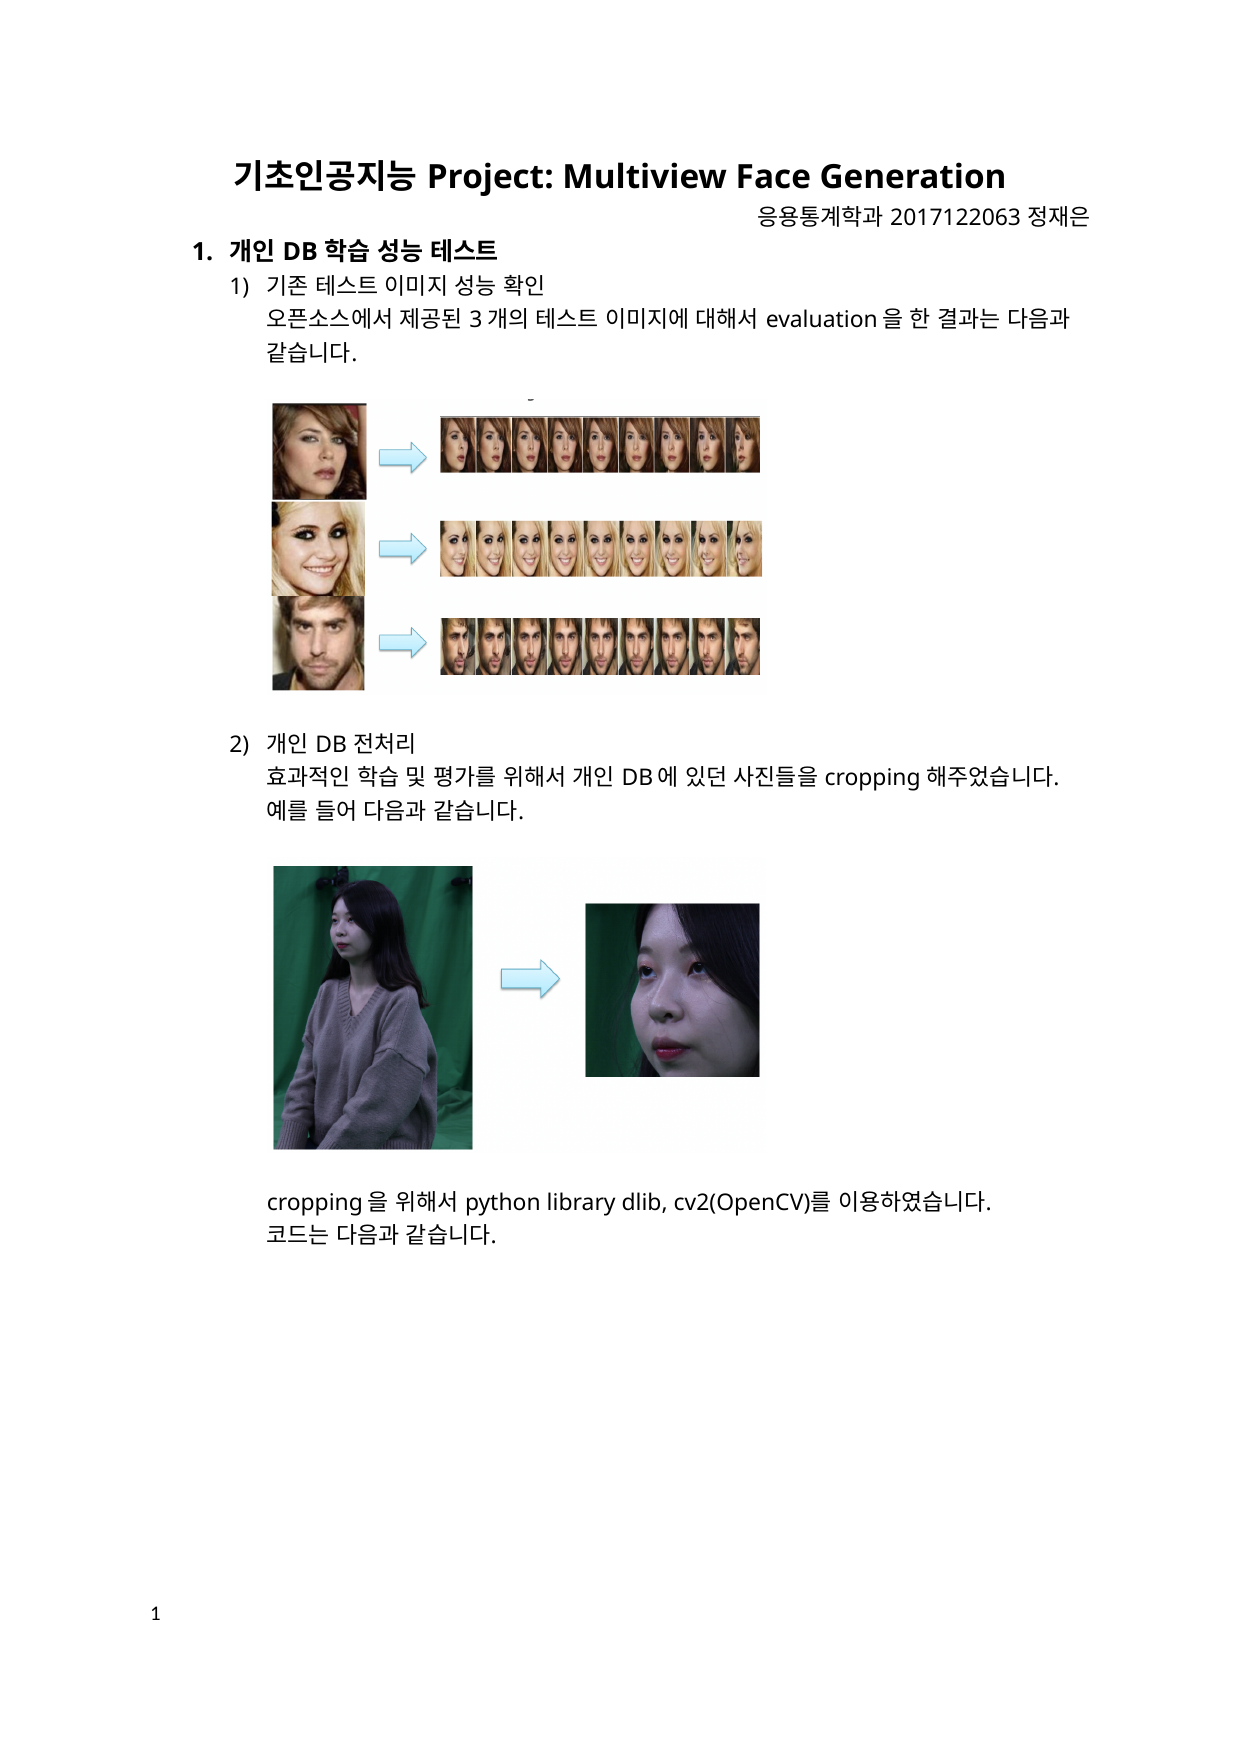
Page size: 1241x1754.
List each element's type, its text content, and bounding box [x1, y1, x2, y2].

text 응용통계학과 2017122063 정재은 [150, 198, 1090, 232]
list 효과적인 학습 및 평가를 위해서 개인 DB에 있던 사진들을 cropping 해주었습니다. 예를 들어 다음과 같습니다. [267, 759, 1090, 826]
list 오픈소스에서 제공된 3개의 테스트 이미지에 대해서 evaluation을 한 결과는 다음과 같습니다. [267, 301, 1090, 368]
list 개인 DB 학습 성능 테스트 [192, 232, 1090, 268]
list cropping을 위해서 python library dlib, cv2(OpenCV)를 이용하였습니다. [267, 1184, 1090, 1217]
list 코드는 다음과 같습니다. [267, 1217, 1090, 1250]
picture [266, 857, 767, 1153]
picture [266, 399, 767, 695]
text 기초인공지능 Project: Multiview Face Generation [150, 150, 1090, 198]
list 개인 DB 전처리 [229, 726, 1090, 759]
list 기존 테스트 이미지 성능 확인 [229, 268, 1090, 301]
